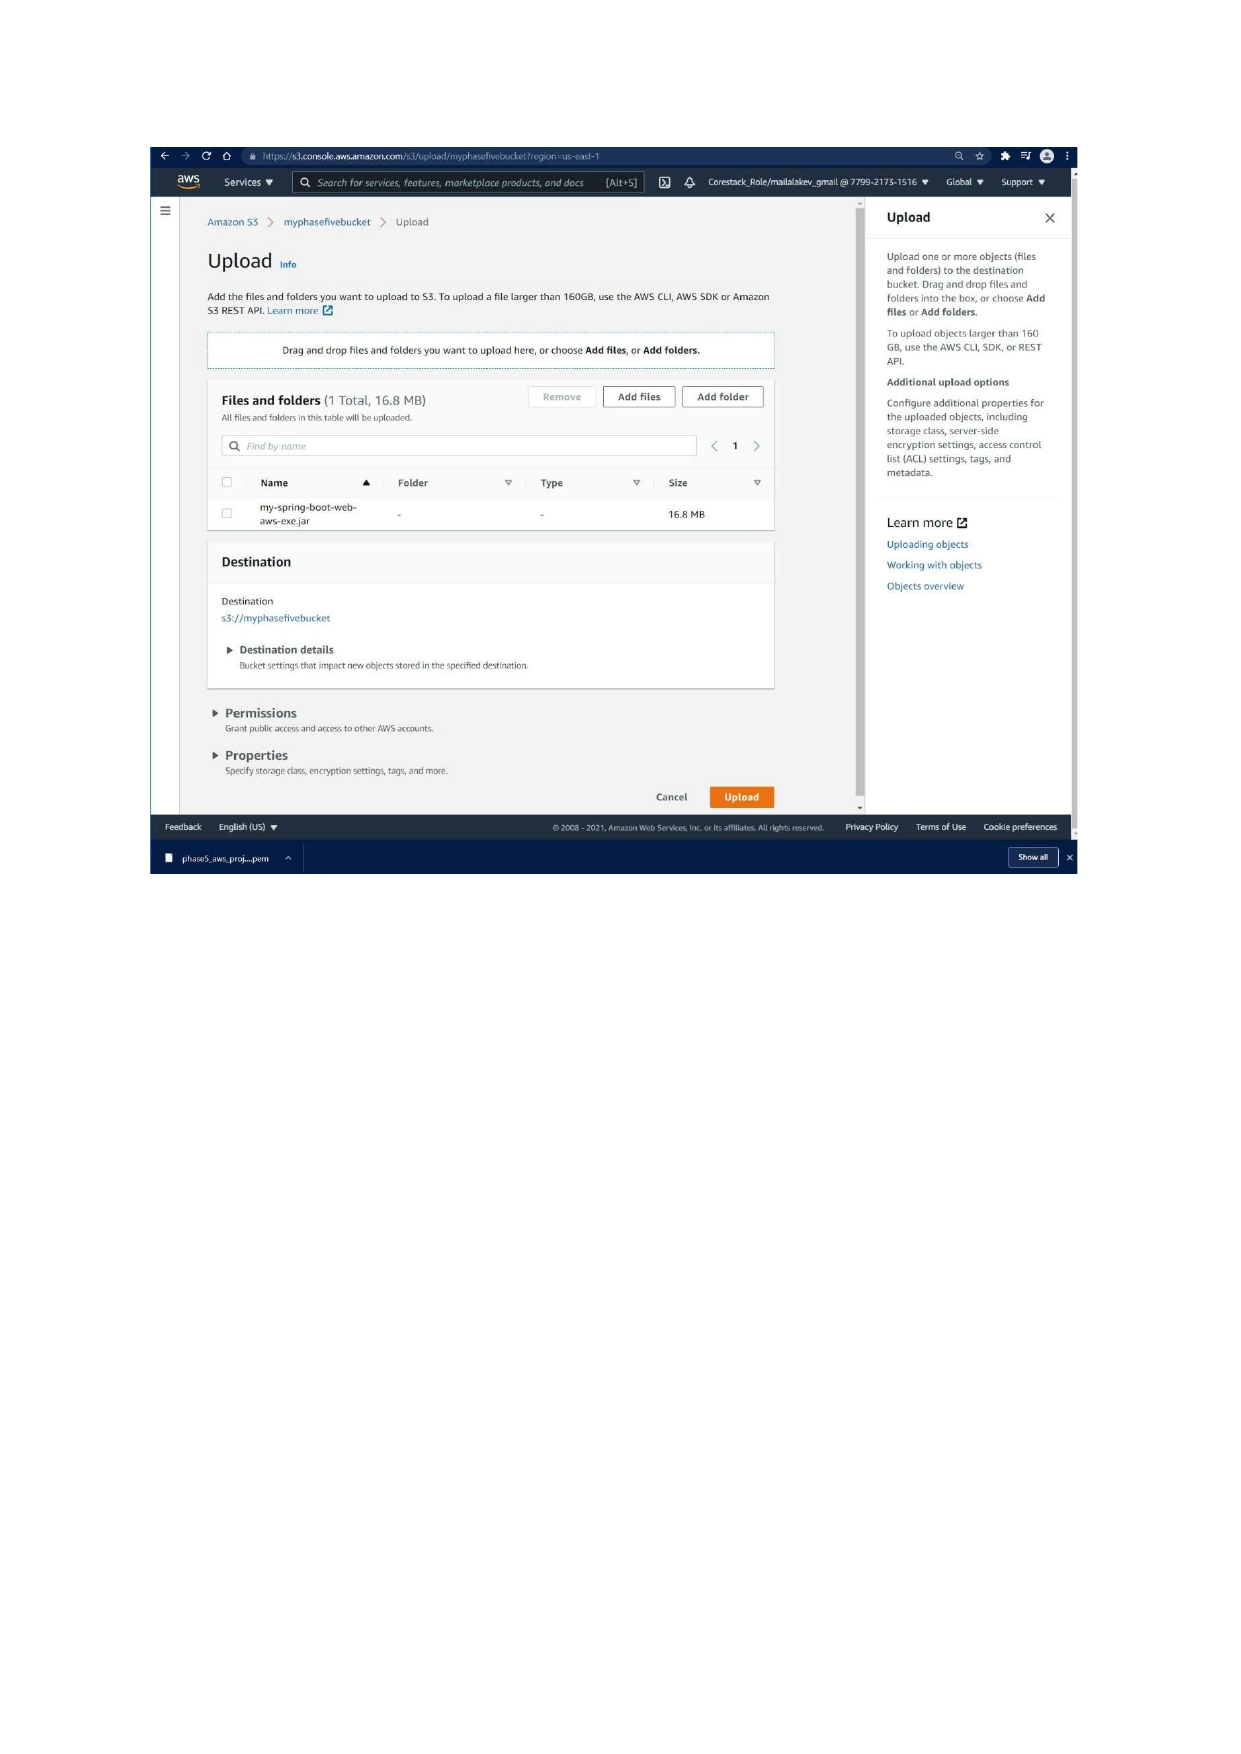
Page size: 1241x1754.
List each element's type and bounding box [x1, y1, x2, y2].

picture [150, 147, 1078, 874]
